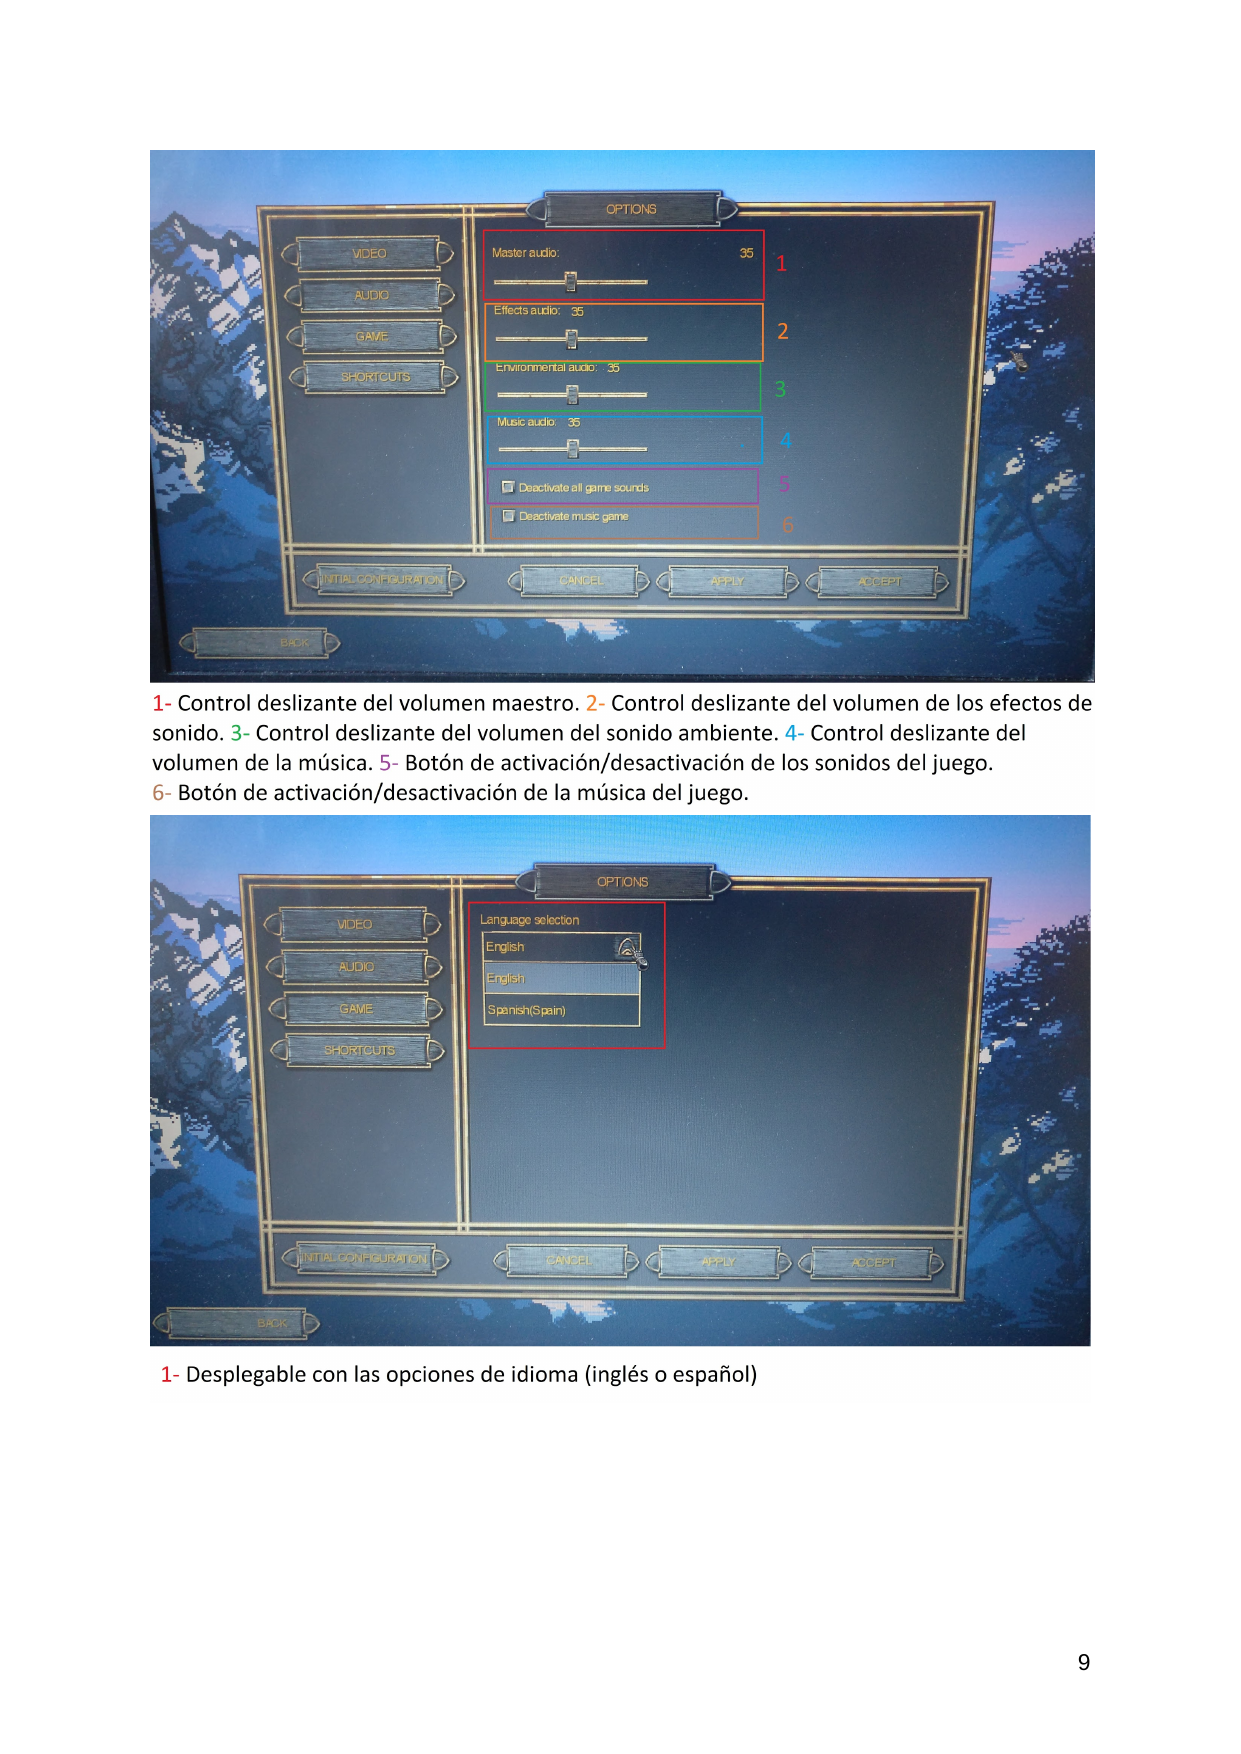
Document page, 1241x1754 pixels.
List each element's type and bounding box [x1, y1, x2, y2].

picture [150, 815, 1091, 1403]
picture [150, 150, 1095, 812]
